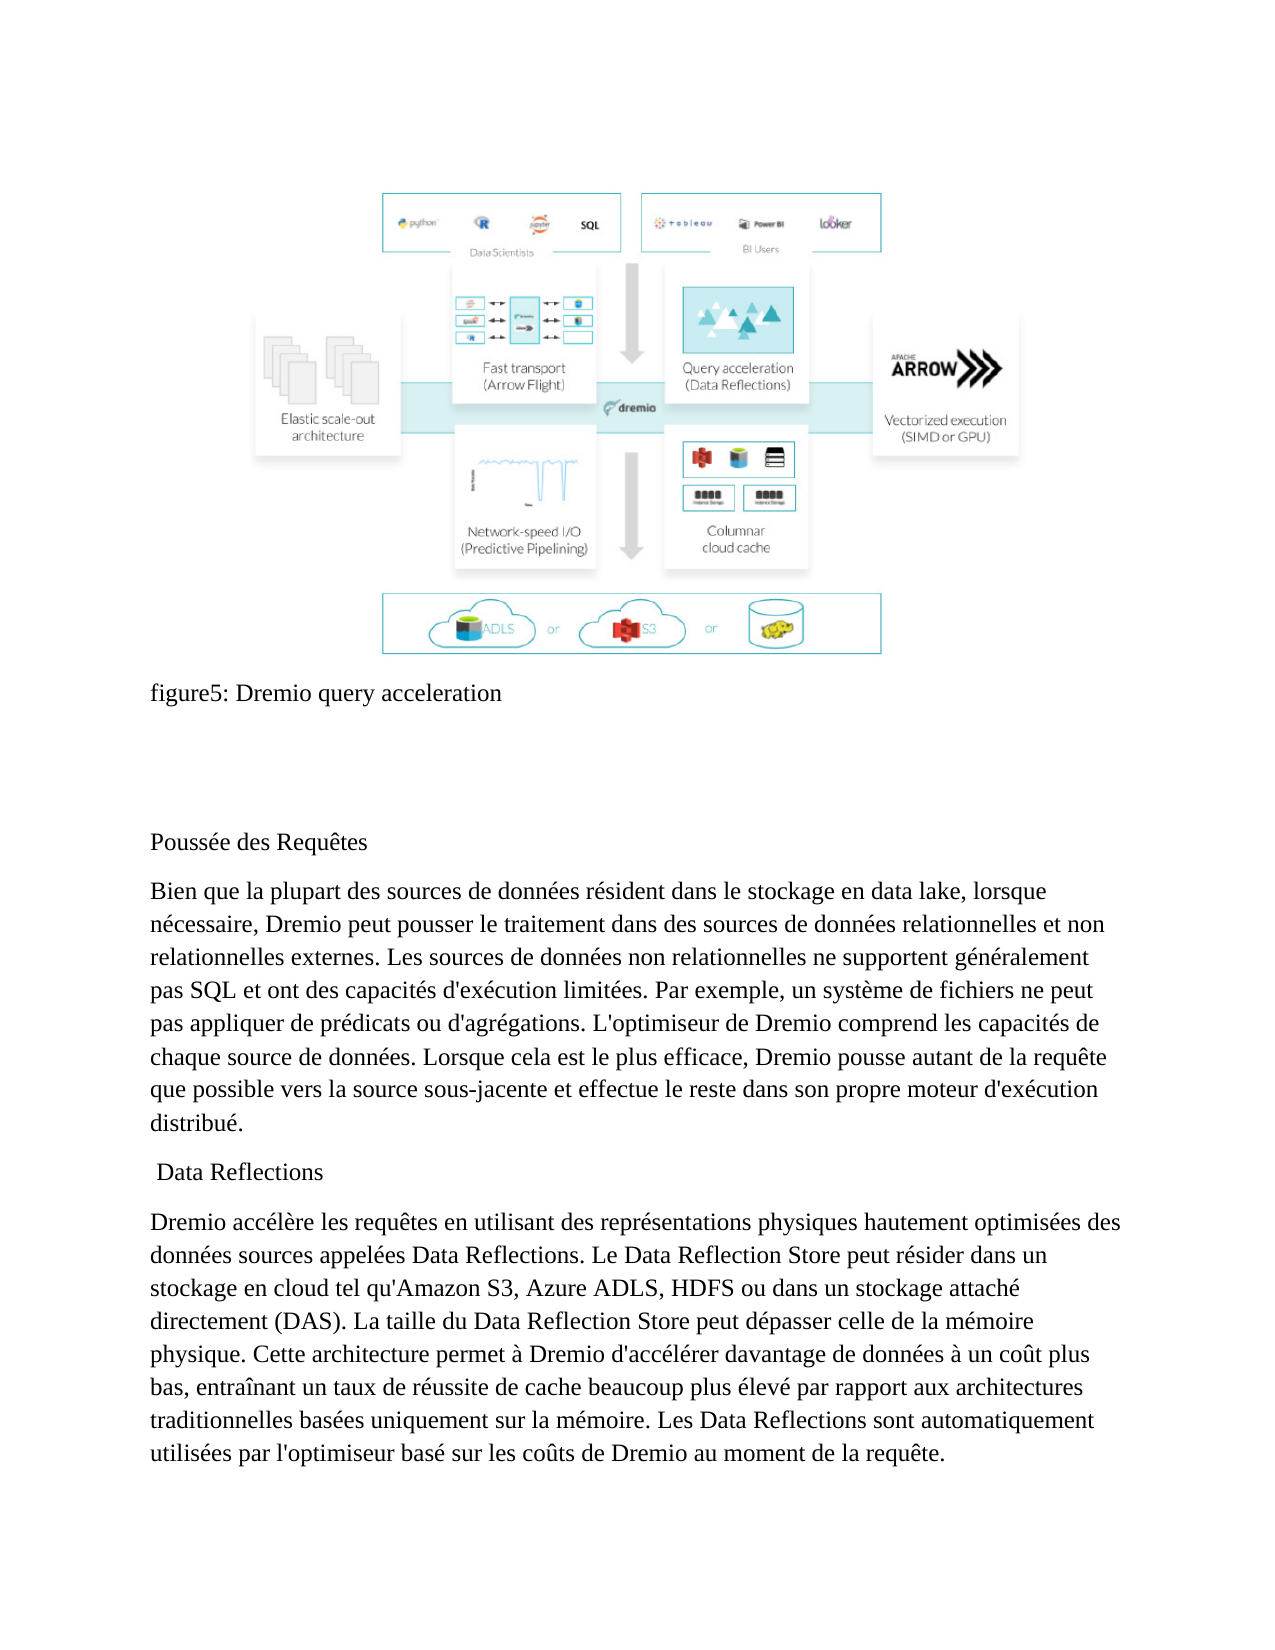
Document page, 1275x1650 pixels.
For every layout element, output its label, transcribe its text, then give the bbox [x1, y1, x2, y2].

text Dremio accélère les requêtes en utilisant des représentations physiques hautement optimisées des données sources appelées Data Reflections. Le Data Reflection Store peut résider dans un stockage en cloud tel qu'Amazon S3, Azure ADLS, HDFS ou dans un stockage attaché directement (DAS). La taille du Data Reflection Store peut dépasser celle de la mémoire physique. Cette architecture permet à Dremio d'accélérer davantage de données à un coût plus bas, entraînant un taux de réussite de cache beaucoup plus élevé par rapport aux architectures traditionnelles basées uniquement sur la mémoire. Les Data Reflections sont automatiquement utilisées par l'optimiseur basé sur les coûts de Dremio au moment de la requête. [150, 1207, 1125, 1467]
text Poussée des Requêtes [150, 827, 1125, 856]
text figure5: Dremio query acceleration [150, 674, 1125, 706]
picture [150, 150, 1125, 674]
text Data Reflections [150, 1157, 1125, 1186]
text Bien que la plupart des sources de données résident dans le stockage en data lake, lorsque nécessaire, Dremio peut pousser le traitement dans des sources de données relationnelles et non relationnelles externes. Les sources de données non relationnelles ne supportent généralement pas SQL et ont des capacités d'exécution limitées. Par exemple, un système de fichiers ne peut pas appliquer de prédicats ou d'agrégations. L'optimiseur de Dremio comprend les capacités de chaque source de données. Lorsque cela est le plus efficace, Dremio pousse autant de la requête que possible vers la source sous-jacente et effectue le reste dans son propre moteur d'exécution distribué. [150, 876, 1125, 1136]
